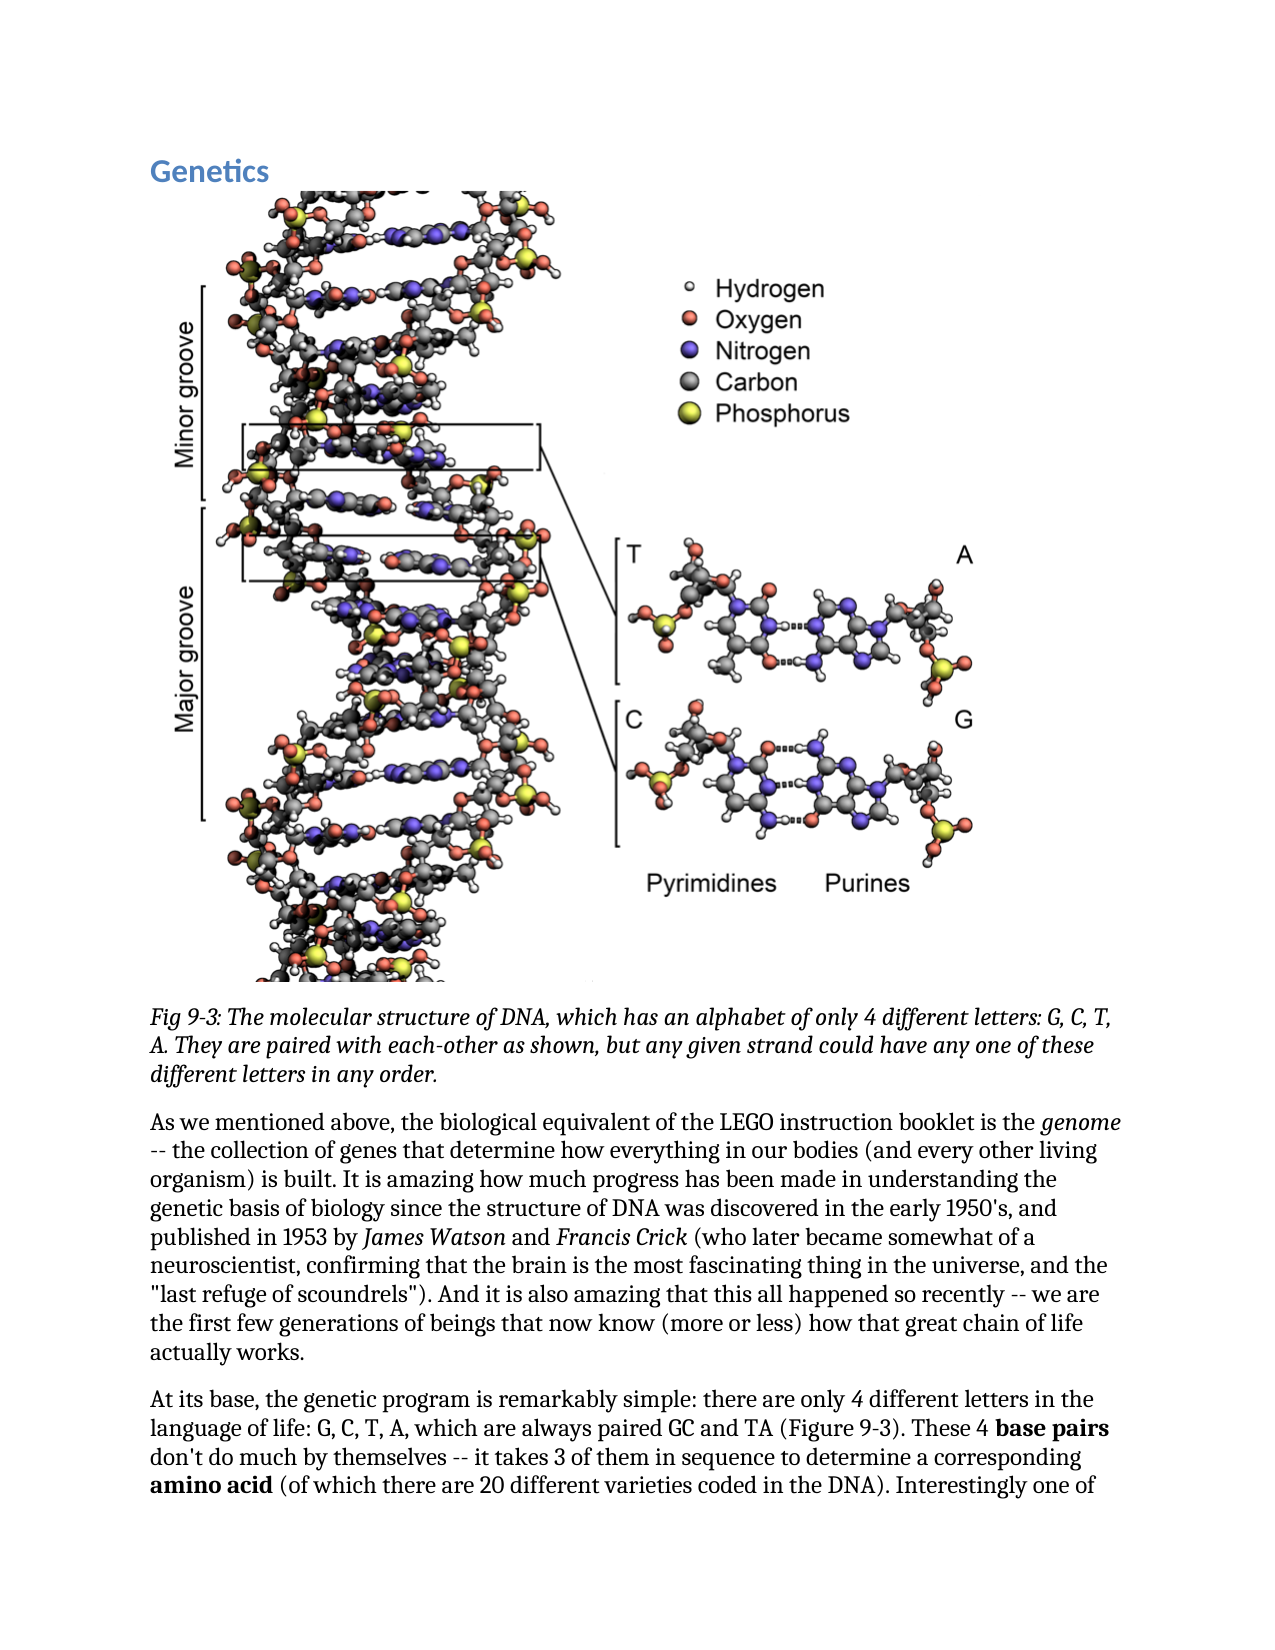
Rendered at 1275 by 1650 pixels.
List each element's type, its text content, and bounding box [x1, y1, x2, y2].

text Fig 9-3: The molecular structure of DNA, which has an alphabet of only 4 different letters: G, C, T, A. They are paired with each-other as shown, but any given strand could have any one of these different letters in any order. [150, 1002, 1125, 1089]
text As we mentioned above, the biological equivalent of the LEGO instruction booklet is the genome -- the collection of genes that determine how everything in our bodies (and every other living organism) is built. It is amazing how much progress has been made in understanding the genetic basis of biology since the structure of DNA was discovered in the early 1950's, and published in 1953 by James Watson and Francis Crick (who later became somewhat of a neuroscientist, confirming that the brain is the most fascinating thing in the universe, and the "last refuge of scoundrels"). And it is also amazing that this all happened so recently -- we are the first few generations of beings that now know (more or less) how that great chain of life actually works. [150, 1107, 1125, 1366]
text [150, 1385, 1125, 1500]
subtitle Genetics [150, 150, 1125, 191]
picture [168, 190, 981, 982]
